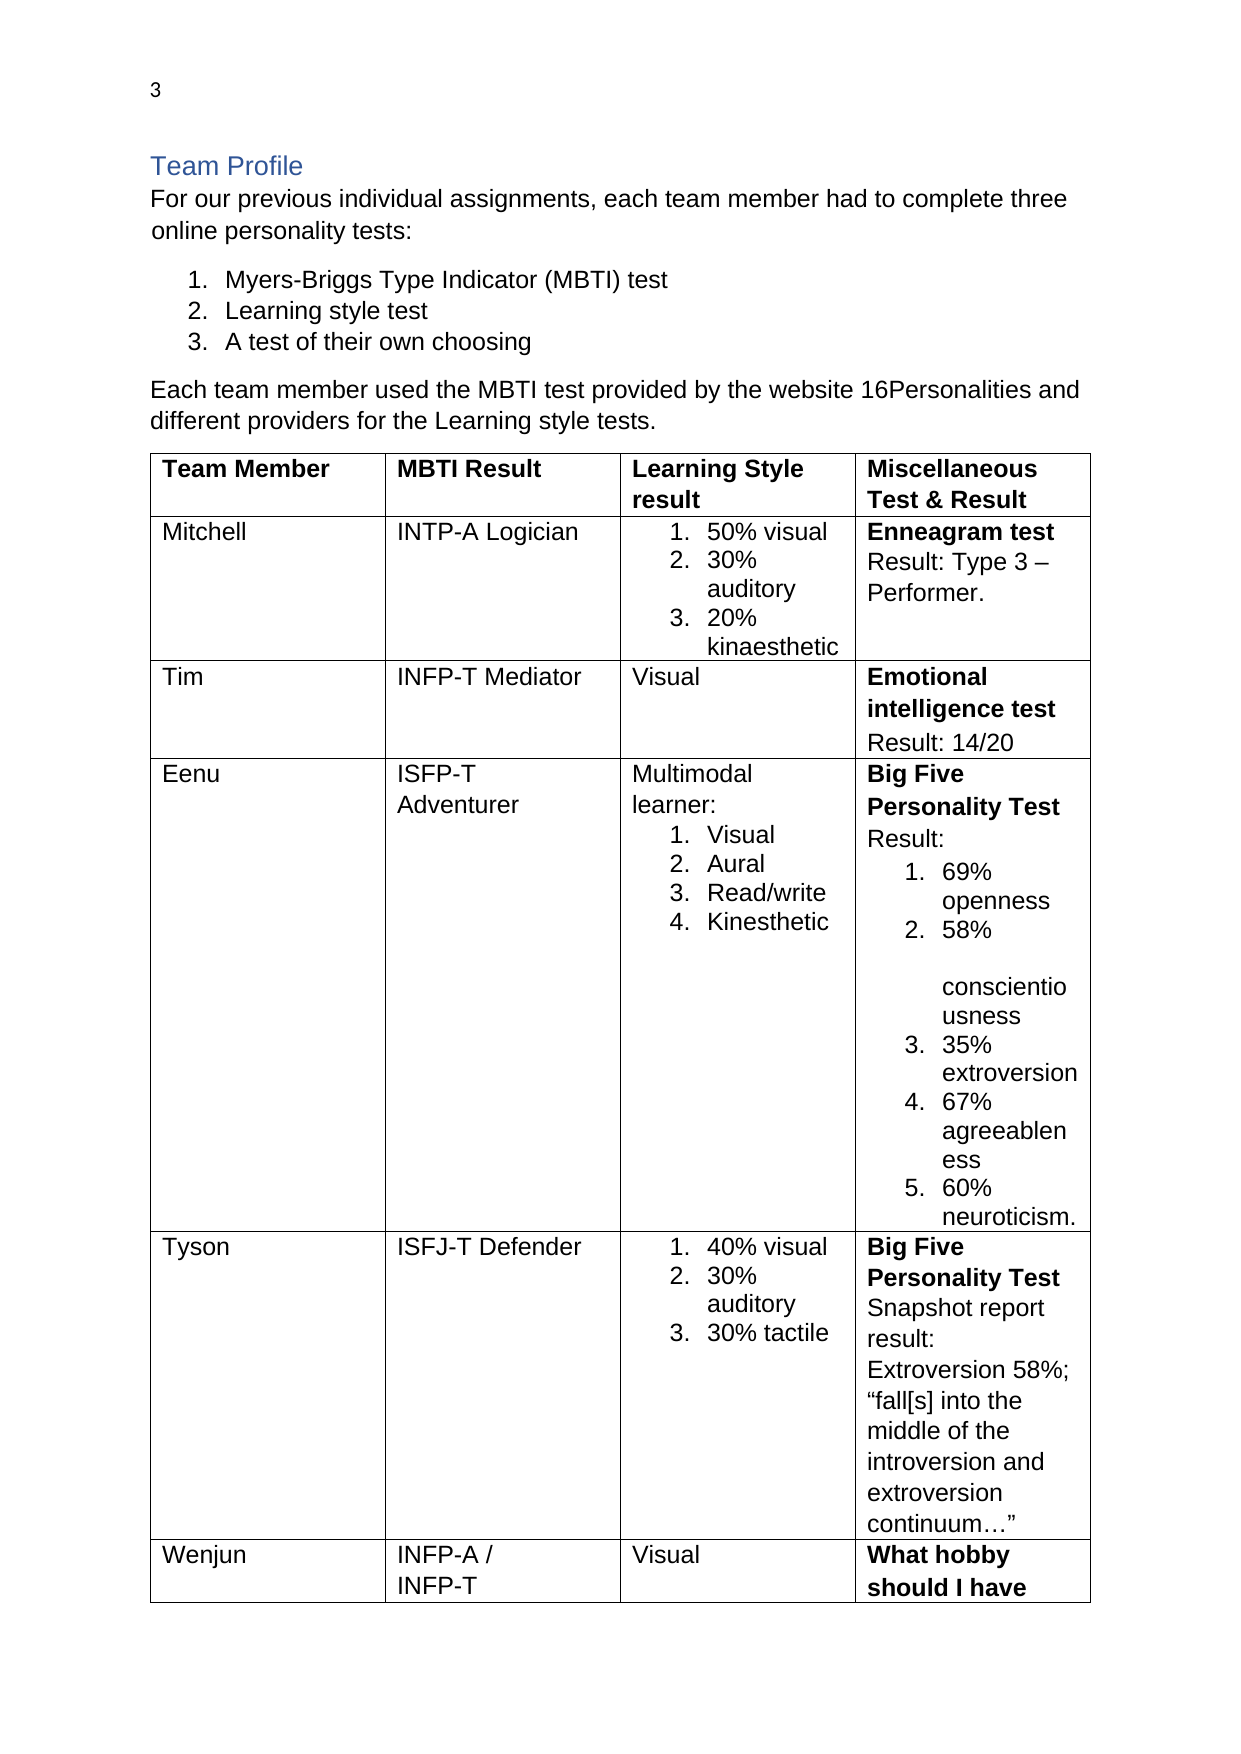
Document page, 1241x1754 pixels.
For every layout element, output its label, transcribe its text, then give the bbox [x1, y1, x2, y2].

list Myers-Briggs Type Indicator (MBTI) test [187, 265, 1090, 293]
table_header Learning Style result [621, 454, 855, 516]
table_cell INFP-T Mediator [386, 661, 620, 758]
table_cell Wenjun [151, 1540, 385, 1602]
table_cell Enneagram test Result: Type 3 – Performer. [856, 517, 1090, 660]
table_cell ISFJ-T Defender [386, 1232, 620, 1539]
table_header Team Member [151, 454, 385, 516]
table_cell Tim [151, 661, 385, 758]
table_cell INTP-A Logician [386, 517, 620, 660]
table_cell Mitchell [151, 517, 385, 660]
table_header MBTI Result [386, 454, 620, 516]
table_cell Emotional intelligence test Result: 14/20 [856, 661, 1090, 758]
table_cell Multimodal learner: Visual Aural Read/write Kinesthetic [621, 759, 855, 1231]
list A test of their own choosing [187, 327, 1090, 356]
list Learning style test [187, 296, 1090, 324]
table_cell Eenu [151, 759, 385, 1231]
text For our previous individual assignments, each team member had to complete three online personality tests: [150, 184, 1090, 245]
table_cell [856, 1540, 1090, 1602]
table_cell 50% visual 30% auditory 20% kinaesthetic [621, 517, 855, 660]
table_header Miscellaneous Test & Result [856, 454, 1090, 516]
table_cell ISFP-T Adventurer [386, 759, 620, 1231]
table_cell Big Five Personality Test Snapshot report result: Extroversion 58%; “fall[s] into the middle of the introversion and extroversion continuum…” [856, 1232, 1090, 1539]
text Each team member used the MBTI test provided by the website 16Personalities and different providers for the Learning style tests. [150, 374, 1090, 434]
table_cell Visual [621, 661, 855, 758]
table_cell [386, 1540, 620, 1602]
table_cell Big Five Personality Test Result: 69% openness 58% conscientiousness 35% extroversion 67% agreeableness 60% neuroticism. [856, 759, 1090, 1231]
table_cell 40% visual 30% auditory 30% tactile [621, 1232, 855, 1539]
table_cell Tyson [151, 1232, 385, 1539]
table_cell Visual [621, 1540, 855, 1602]
subtitle Team Profile [150, 150, 1090, 181]
